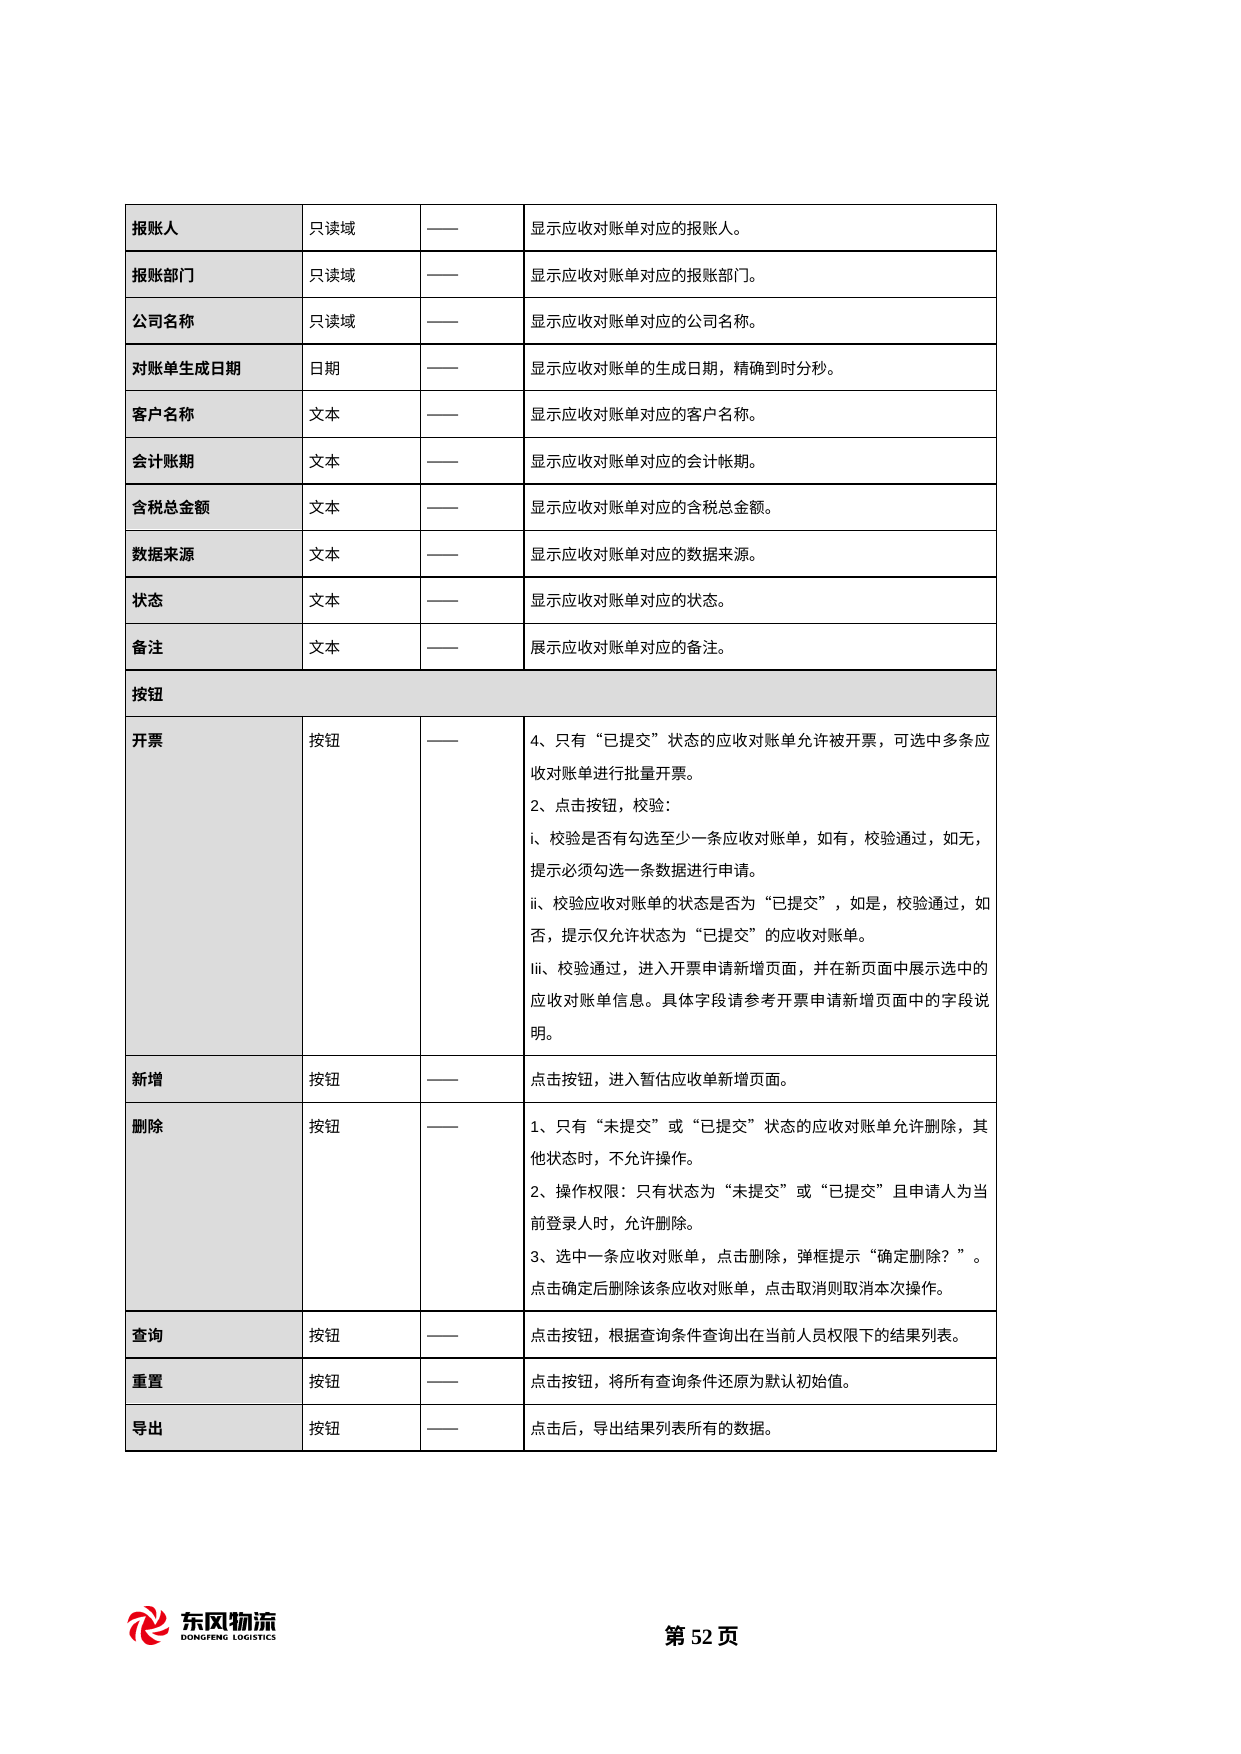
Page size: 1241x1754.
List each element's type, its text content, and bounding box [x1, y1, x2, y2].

table_cell 日期 [303, 345, 420, 390]
table_cell —— [421, 391, 523, 436]
table_cell —— [421, 531, 523, 576]
table_cell 显示应收对账单对应的含税总金额。 [525, 485, 996, 529]
table_cell 文本 [303, 391, 420, 436]
table_cell —— [421, 1103, 523, 1310]
table_cell —— [421, 252, 523, 297]
table_cell —— [421, 717, 523, 1055]
table_cell 客户名称 [126, 391, 302, 436]
table_cell 显示应收对账单对应的公司名称。 [525, 298, 996, 343]
table_cell 文本 [303, 578, 420, 623]
table_cell 重置 [126, 1359, 302, 1403]
table_cell —— [421, 485, 523, 529]
table_cell 按钮 [126, 671, 996, 716]
table_cell —— [421, 298, 523, 343]
table_cell 查询 [126, 1312, 302, 1357]
table_cell 报账人 [126, 205, 302, 250]
table_cell 按钮 [303, 717, 420, 1055]
table_cell 文本 [303, 438, 420, 483]
table_cell 只读域 [303, 252, 420, 297]
table_cell 数据来源 [126, 531, 302, 576]
table_cell 按钮 [303, 1103, 420, 1310]
table_cell 显示应收对账单对应的状态。 [525, 578, 996, 623]
table_cell —— [421, 1359, 523, 1403]
table_cell 只读域 [303, 205, 420, 250]
table_cell 显示应收对账单对应的会计帐期。 [525, 438, 996, 483]
table_cell 按钮 [303, 1056, 420, 1101]
table_cell 文本 [303, 624, 420, 669]
table_cell 显示应收对账单对应的客户名称。 [525, 391, 996, 436]
table_cell 文本 [303, 485, 420, 529]
table_cell 点击按钮，将所有查询条件还原为默认初始值。 [525, 1359, 996, 1403]
table_cell —— [421, 205, 523, 250]
table_cell 含税总金额 [126, 485, 302, 529]
table_cell 按钮 [303, 1312, 420, 1357]
table_cell —— [421, 1056, 523, 1101]
table_cell 公司名称 [126, 298, 302, 343]
table_cell 显示应收对账单对应的报账人。 [525, 205, 996, 250]
table_cell 导出 [126, 1405, 302, 1450]
table_cell 文本 [303, 531, 420, 576]
table_cell —— [421, 578, 523, 623]
table_cell 点击按钮，根据查询条件查询出在当前人员权限下的结果列表。 [525, 1312, 996, 1357]
table_cell 点击后，导出结果列表所有的数据。 [525, 1405, 996, 1450]
table_cell 显示应收对账单对应的报账部门。 [525, 252, 996, 297]
table_cell 点击按钮，进入暂估应收单新增页面。 [525, 1056, 996, 1101]
table_cell 显示应收对账单的生成日期，精确到时分秒。 [525, 345, 996, 390]
table_cell 只读域 [303, 298, 420, 343]
table_cell 按钮 [303, 1359, 420, 1403]
table_cell 展示应收对账单对应的备注。 [525, 624, 996, 669]
table_cell —— [421, 1312, 523, 1357]
table_cell —— [421, 438, 523, 483]
table_cell 备注 [126, 624, 302, 669]
table_cell —— [421, 345, 523, 390]
table_cell 报账部门 [126, 252, 302, 297]
picture [127, 1606, 276, 1645]
table_cell 新增 [126, 1056, 302, 1101]
table_cell 状态 [126, 578, 302, 623]
table_cell 会计账期 [126, 438, 302, 483]
table_cell 1、只有“未提交”或“已提交”状态的应收对账单允许删除，其他状态时，不允许操作。 2、操作权限：只有状态为“未提交”或“已提交”且申请人为当前登录人时，允许删除。 3、选中一条应收对账单，点击删除，弹框提示“确定删除？”。点击确定后删除该条应收对账单，点击取消则取消本次操作。 [525, 1103, 996, 1310]
table_cell 开票 [126, 717, 302, 1055]
table_cell —— [421, 1405, 523, 1450]
table_cell 按钮 [303, 1405, 420, 1450]
table_cell 删除 [126, 1103, 302, 1310]
table_cell 只有“已提交”状态的应收对账单允许被开票，可选中多条应收对账单进行批量开票。 2、点击按钮，校验： i、校验是否有勾选至少一条应收对账单，如有，校验通过，如无，提示必须勾选一条数据进行申请。 ii、校验应收对账单的状态是否为“已提交”，如是，校验通过，如否，提示仅允许状态为“已提交”的应收对账单。 Iii、校验通过，进入开票申请新增页面，并在新页面中展示选中的应收对账单信息。具体字段请参考开票申请新增页面中的字段说明。 [525, 717, 996, 1055]
table_cell 显示应收对账单对应的数据来源。 [525, 531, 996, 576]
table_cell —— [421, 624, 523, 669]
table_cell 对账单生成日期 [126, 345, 302, 390]
